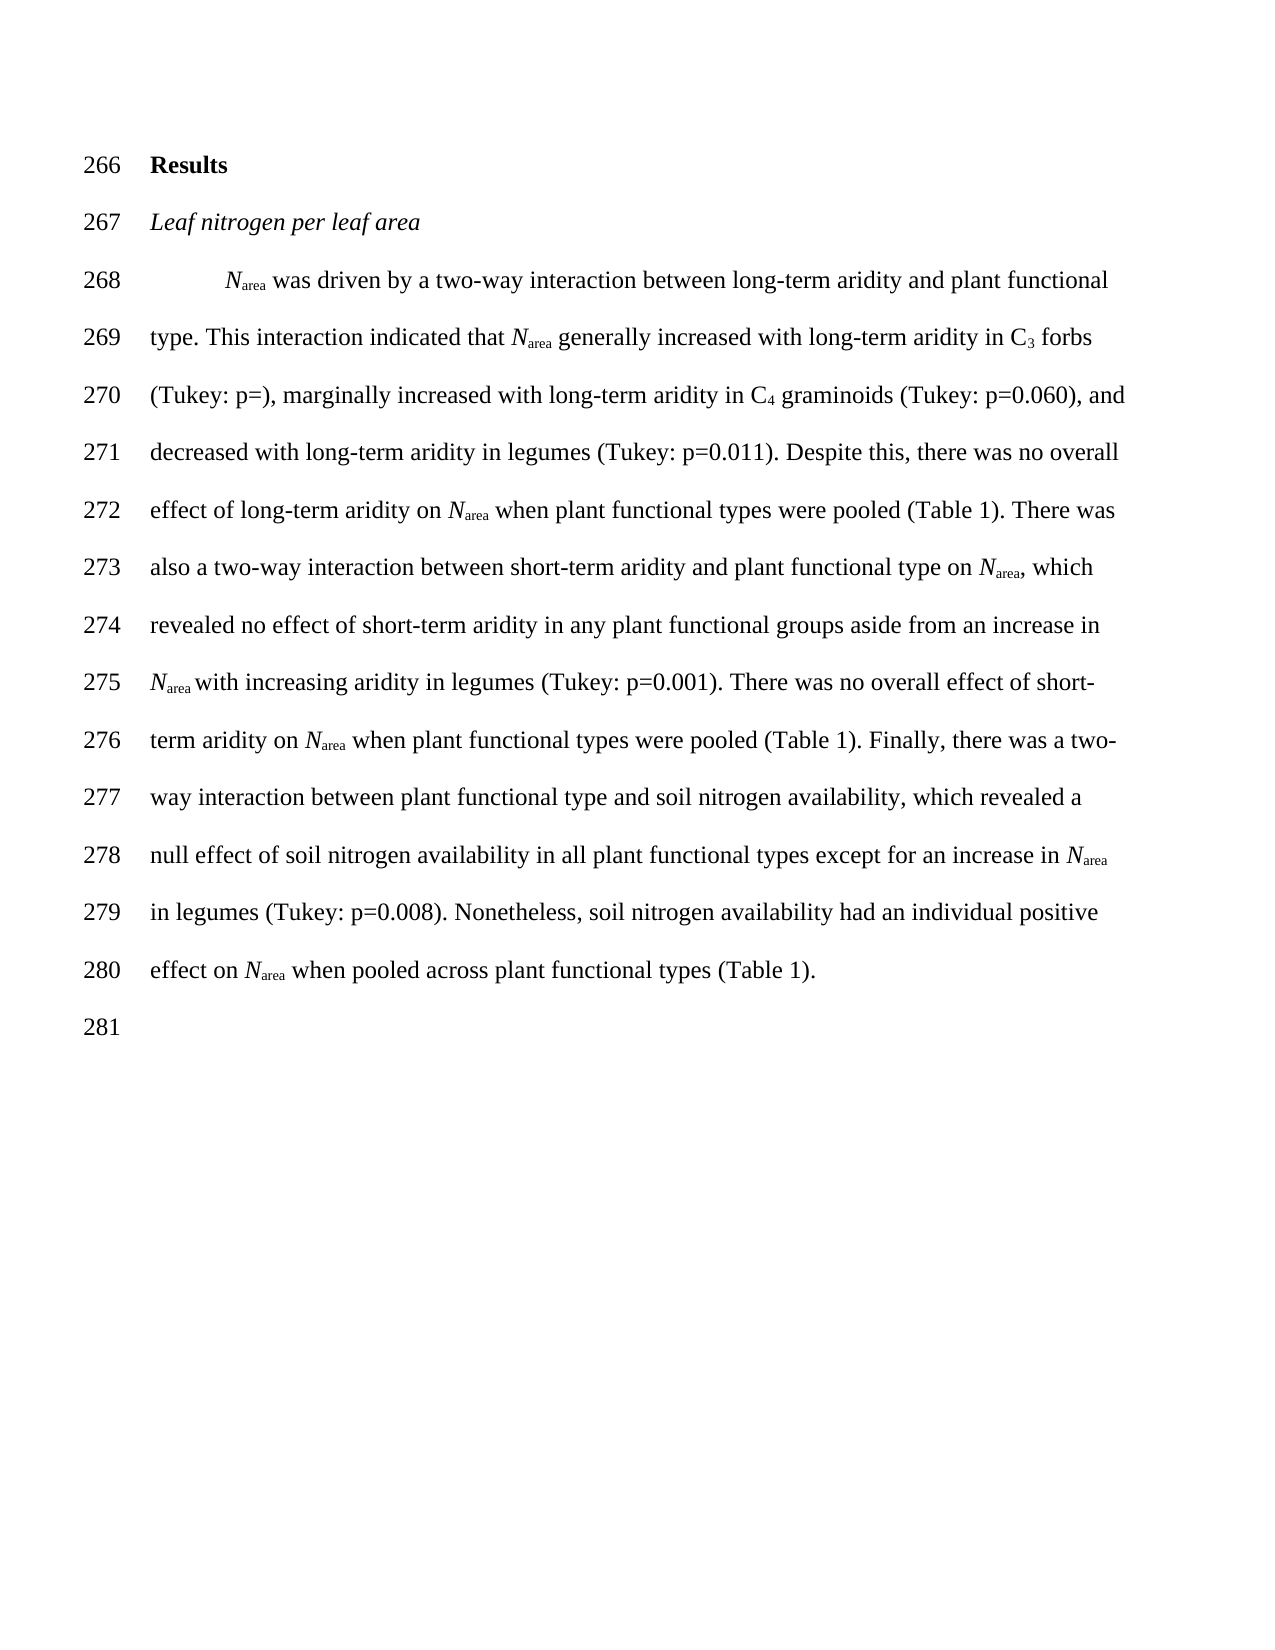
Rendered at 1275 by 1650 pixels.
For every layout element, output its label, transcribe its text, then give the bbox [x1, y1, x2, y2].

text Narea was driven by a two-way interaction between long-term aridity and plant functional type. This interaction indicated that Narea generally increased with long-term aridity in C3 forbs (Tukey: p=), marginally increased with long-term aridity in C4 graminoids (Tukey: p=0.060), and decreased with long-term aridity in legumes (Tukey: p=0.011). Despite this, there was no overall effect of long-term aridity on Narea when plant functional types were pooled (Table 1). There was also a two-way interaction between short-term aridity and plant functional type on Narea, which revealed no effect of short-term aridity in any plant functional groups aside from an increase in Narea with increasing aridity in legumes (Tukey: p=0.001). There was no overall effect of short-term aridity on Narea when plant functional types were pooled (Table 1). Finally, there was a two-way interaction between plant functional type and soil nitrogen availability, which revealed a null effect of soil nitrogen availability in all plant functional types except for an increase in Narea in legumes (Tukey: p=0.008). Nonetheless, soil nitrogen availability had an individual positive effect on Narea when pooled across plant functional types (Table 1). [150, 265, 1125, 984]
text Leaf nitrogen per leaf area [150, 207, 1125, 236]
text Results [150, 150, 1125, 179]
